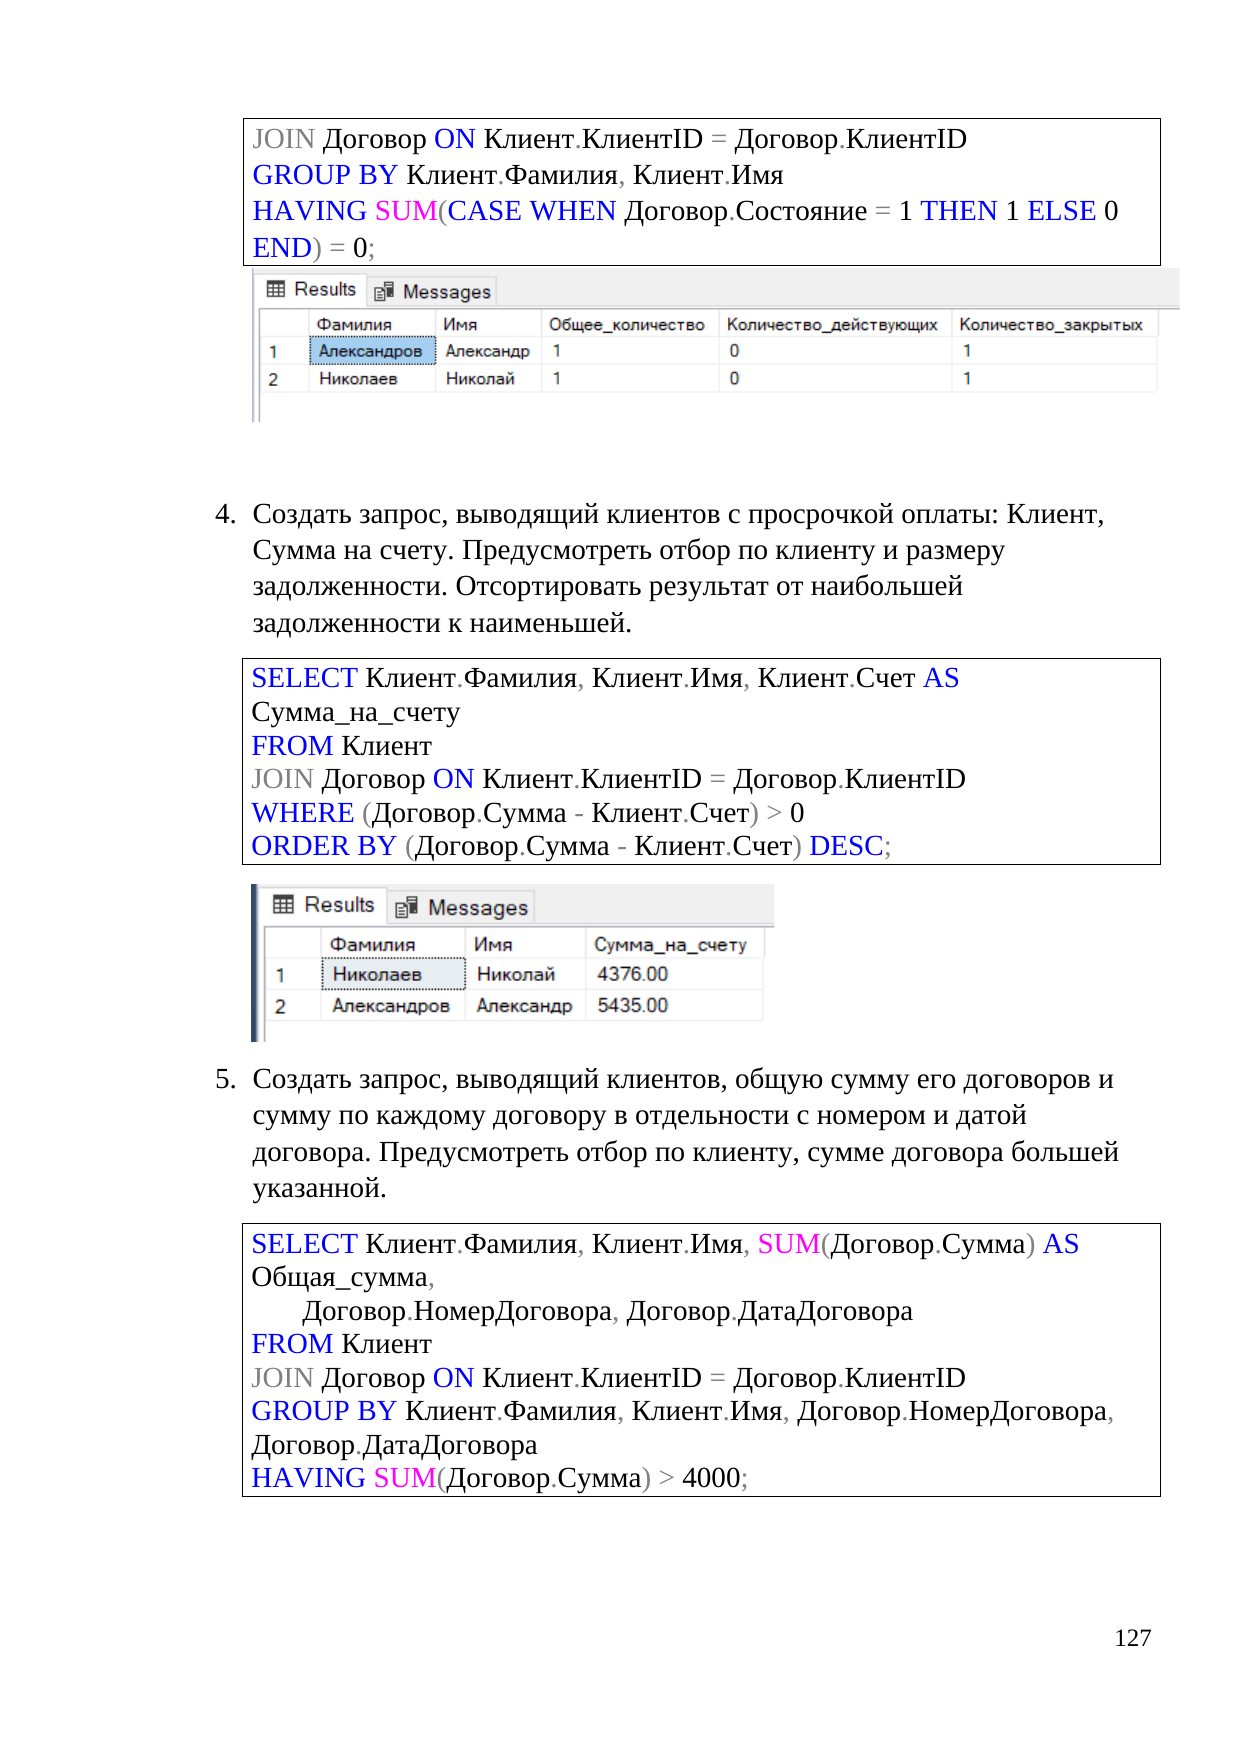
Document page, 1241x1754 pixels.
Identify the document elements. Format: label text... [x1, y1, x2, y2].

picture [252, 268, 1180, 422]
list Создать запрос, выводящий клиентов, общую сумму его договоров и [215, 1061, 1152, 1095]
text JOIN Договор ON Клиент.КлиентID = Договор.КлиентID [243, 1357, 1160, 1390]
text FROM Клиент [243, 724, 1160, 758]
list Сумма на счету. Предусмотреть отбор по клиенту и размеру задолженности. Отсортировать результат от наибольшей задолженности к наименьшей. [252, 532, 1152, 638]
picture [251, 884, 775, 1042]
text WHERE (Договор.Сумма - Клиент.Счет) > 0 [243, 792, 1160, 825]
list GROUP BY Клиент.Фамилия, Клиент.Имя [244, 154, 1160, 190]
text ORDER BY (Договор.Сумма - Клиент.Счет) DESC; [243, 825, 1160, 864]
text Договор.НомерДоговора, Договор.ДатаДоговора [243, 1290, 1160, 1323]
list JOIN Договор ON Клиент.КлиентID = Договор.КлиентID [244, 119, 1160, 154]
text HAVING SUM(Договор.Сумма) > 4000; [243, 1457, 1160, 1496]
text JOIN Договор ON Клиент.КлиентID = Договор.КлиентID [243, 758, 1160, 792]
text FROM Клиент [243, 1323, 1160, 1357]
text SELECT Клиент.Фамилия, Клиент.Имя, SUM(Договор.Сумма) AS Общая_сумма, [243, 1224, 1160, 1290]
list HAVING SUM(CASE WHEN Договор.Состояние = 1 THEN 1 ELSE 0 END) = 0; [244, 190, 1160, 265]
list сумму по каждому договору в отдельности с номером и датой договора. Предусмотреть отбор по клиенту, сумме договора большей указанной. [252, 1097, 1152, 1203]
text SELECT Клиент.Фамилия, Клиент.Имя, Клиент.Счет AS Сумма_на_счету [243, 659, 1160, 724]
text GROUP BY Клиент.Фамилия, Клиент.Имя, Договор.НомерДоговора, Договор.ДатаДоговора [243, 1390, 1160, 1457]
list Создать запрос, выводящий клиентов с просрочкой оплаты: Клиент, [215, 496, 1152, 530]
